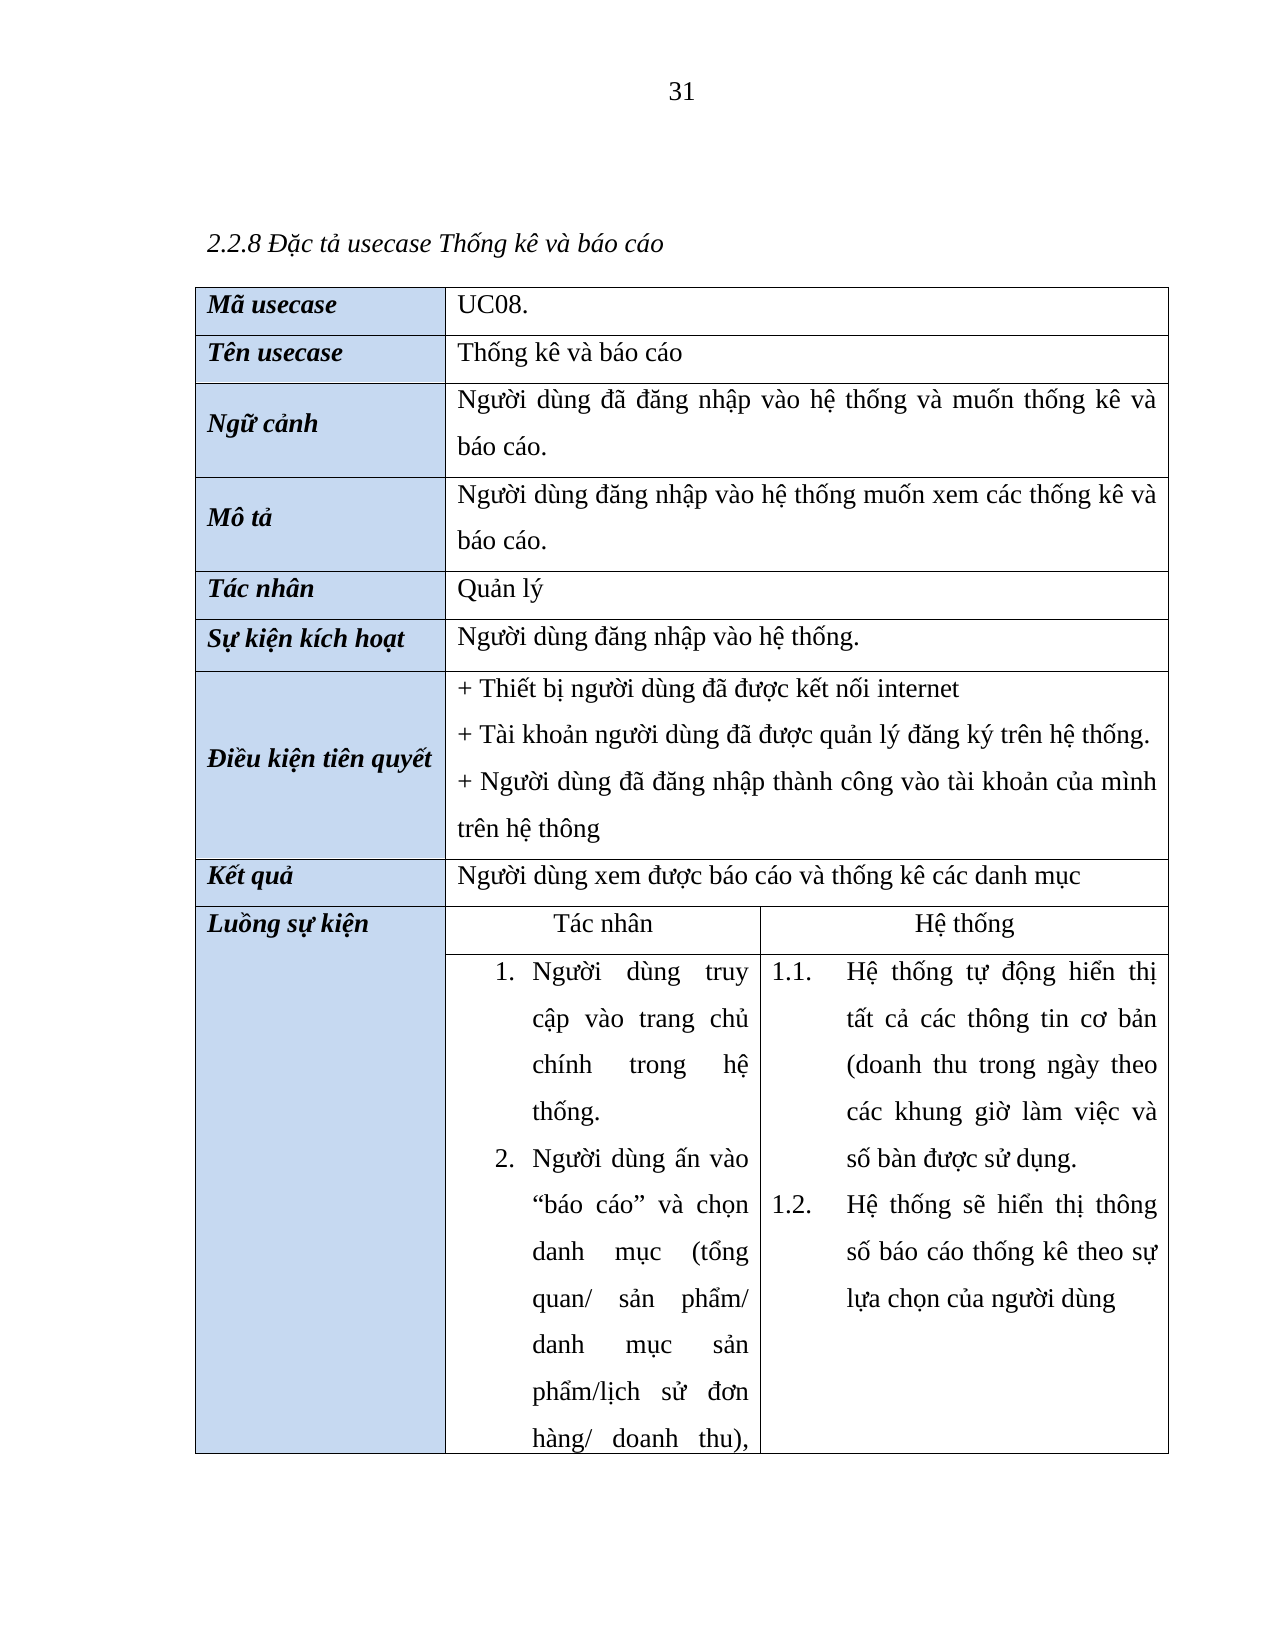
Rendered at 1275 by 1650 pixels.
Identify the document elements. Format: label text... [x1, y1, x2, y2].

table_cell Quản lý [446, 572, 1168, 619]
table_cell Tên usecase [196, 336, 445, 382]
table_header Mã usecase [196, 288, 445, 335]
table_cell Điều kiện tiên quyết [196, 672, 445, 858]
table_cell Sự kiện kích hoạt [196, 620, 445, 671]
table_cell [761, 955, 1168, 1453]
table_cell Tác nhân [196, 572, 445, 619]
table_cell Tác nhân [446, 907, 760, 954]
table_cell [446, 955, 760, 1453]
table_cell Người dùng đã đăng nhập vào hệ thống và muốn thống kê và báo cáo. [446, 384, 1168, 477]
table_cell Người dùng đăng nhập vào hệ thống. [446, 620, 1168, 671]
table_cell + Thiết bị người dùng đã được kết nối internet + Tài khoản người dùng đã được quản lý đăng ký trên hệ thống. + Người dùng đã đăng nhập thành công vào tài khoản của mình trên hệ thông [446, 672, 1168, 858]
table_cell Luồng sự kiện [196, 907, 445, 1453]
table_cell Mô tả [196, 478, 445, 571]
table_cell Người dùng xem được báo cáo và thống kê các danh mục [446, 860, 1168, 906]
table_cell Thống kê và báo cáo [446, 336, 1168, 382]
table_header UC08. [446, 288, 1168, 335]
table_cell Hệ thống [761, 907, 1168, 954]
table_cell Kết quả [196, 860, 445, 906]
table_cell Người dùng đăng nhập vào hệ thống muốn xem các thống kê và báo cáo. [446, 478, 1168, 571]
subtitle Đặc tả usecase Thống kê và báo cáo [207, 228, 1157, 259]
table_cell Ngữ cảnh [196, 384, 445, 477]
